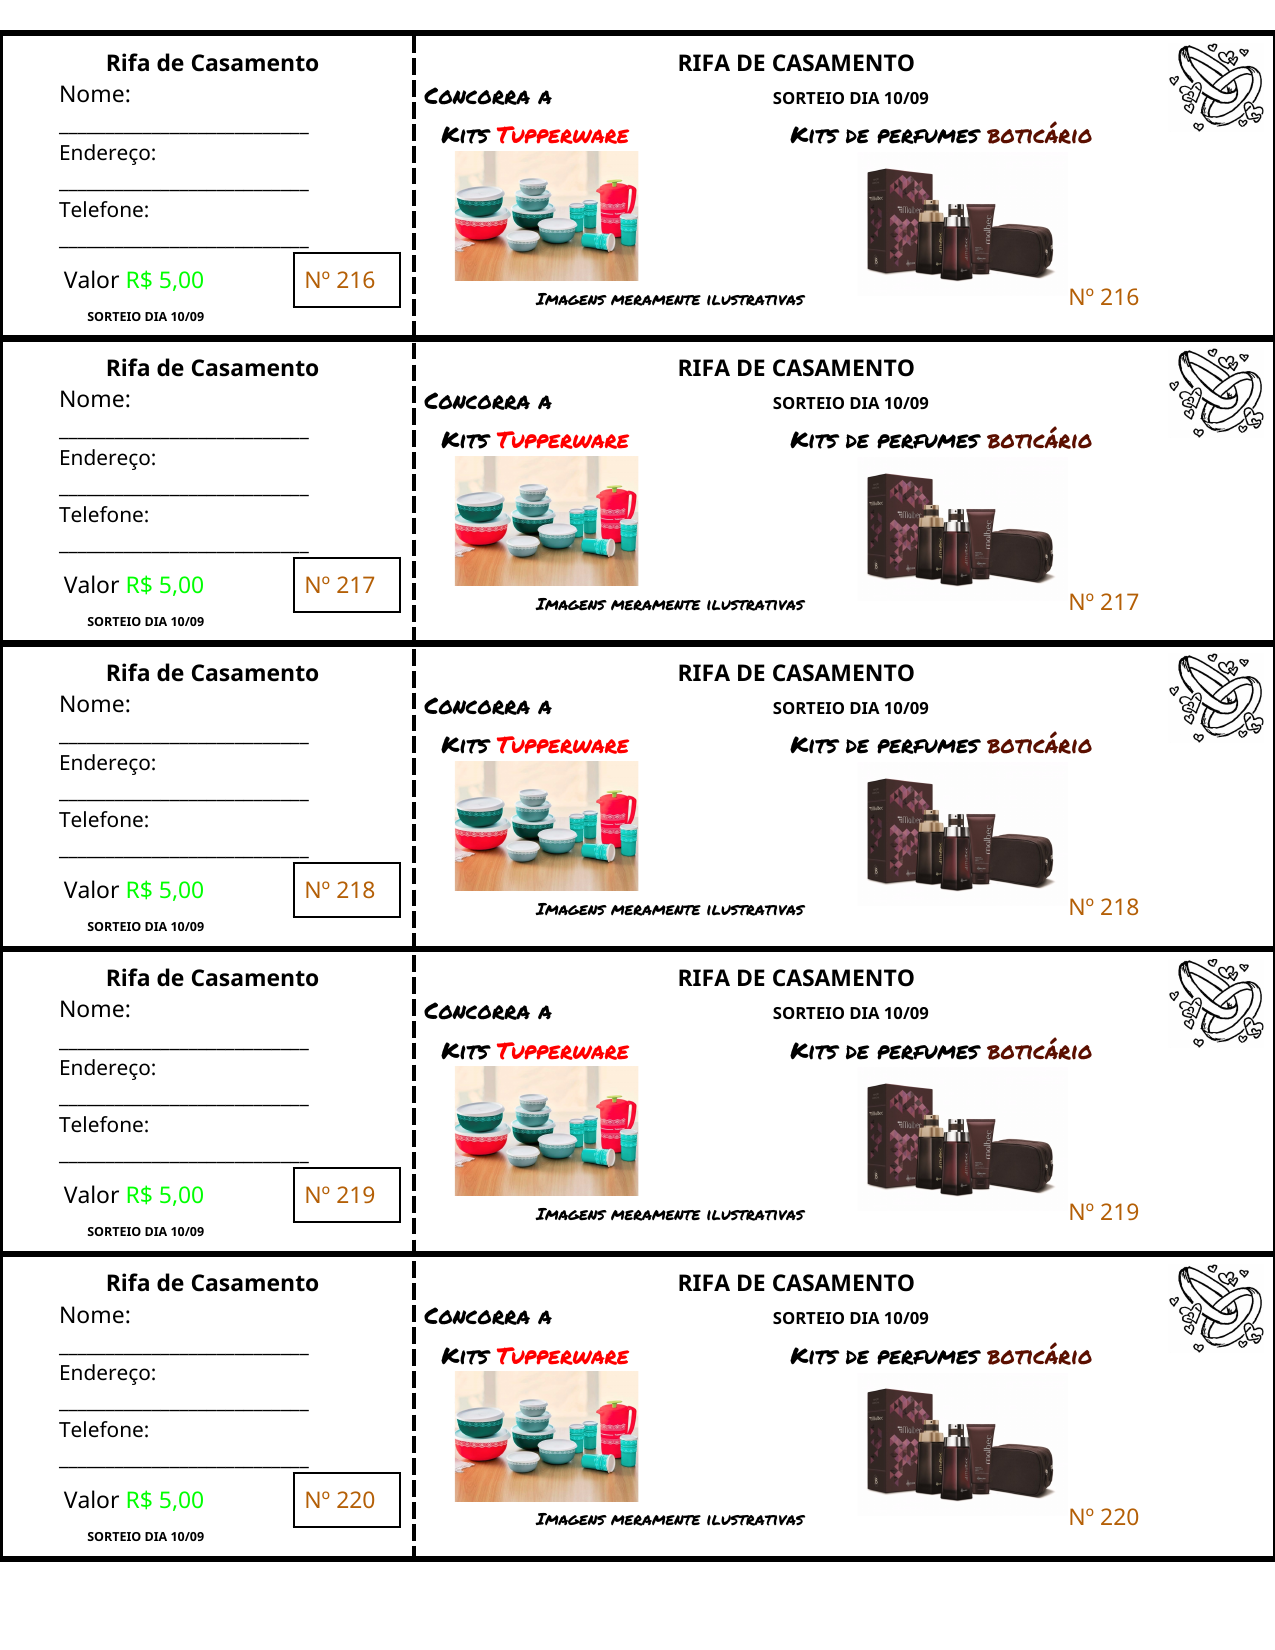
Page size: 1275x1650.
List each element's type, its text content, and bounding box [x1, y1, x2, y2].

table_cell Rifa de Casamento Nome: ___________________________ Endereço: ___________________________ Telefone: ___________________________ SORTEIO DIA 10/09 [3, 1257, 414, 1556]
picture [857, 457, 1069, 601]
table_cell RIFA DE CASAMENTO Concorra a SORTEIO DIA 10/09 Kits Tupperware Kits de perfumes boticário Imagens meramente ilustrativas Nº 218 [414, 647, 1273, 946]
table_cell RIFA DE CASAMENTO Concorra a SORTEIO DIA 10/09 Kits Tupperware Kits de perfumes boticário Imagens meramente ilustrativas Nº 219 [414, 952, 1273, 1251]
table_header RIFA DE CASAMENTO Concorra a SORTEIO DIA 10/09 Kits Tupperware Kits de perfumes boticário Imagens meramente ilustrativas Nº 216 [414, 36, 1273, 335]
picture [1168, 959, 1264, 1048]
table_cell Rifa de Casamento Nome: ___________________________ Endereço: ___________________________ Telefone: ___________________________ SORTEIO DIA 10/09 [3, 342, 414, 640]
picture [1168, 653, 1264, 743]
picture [1168, 348, 1264, 438]
table_header Rifa de Casamento Nome: ___________________________ Endereço: ___________________________ Telefone: ___________________________ SORTEIO DIA 10/09 [3, 36, 414, 335]
picture [857, 762, 1069, 906]
picture [454, 456, 639, 586]
table_cell RIFA DE CASAMENTO Concorra a SORTEIO DIA 10/09 Kits Tupperware Kits de perfumes boticário Imagens meramente ilustrativas Nº 220 [414, 1257, 1273, 1556]
table_cell Rifa de Casamento Nome: ___________________________ Endereço: ___________________________ Telefone: ___________________________ SORTEIO DIA 10/09 [3, 647, 414, 946]
picture [857, 1067, 1069, 1211]
picture [454, 1371, 639, 1502]
picture [454, 761, 639, 891]
table_cell Rifa de Casamento Nome: ___________________________ Endereço: ___________________________ Telefone: ___________________________ SORTEIO DIA 10/09 [3, 952, 414, 1251]
table_cell RIFA DE CASAMENTO Concorra a SORTEIO DIA 10/09 Kits Tupperware Kits de perfumes boticário Imagens meramente ilustrativas Nº 217 [414, 342, 1273, 640]
picture [857, 152, 1069, 296]
picture [1168, 43, 1264, 132]
picture [1168, 1264, 1264, 1353]
picture [454, 1066, 639, 1196]
picture [857, 1373, 1069, 1516]
picture [454, 151, 639, 281]
